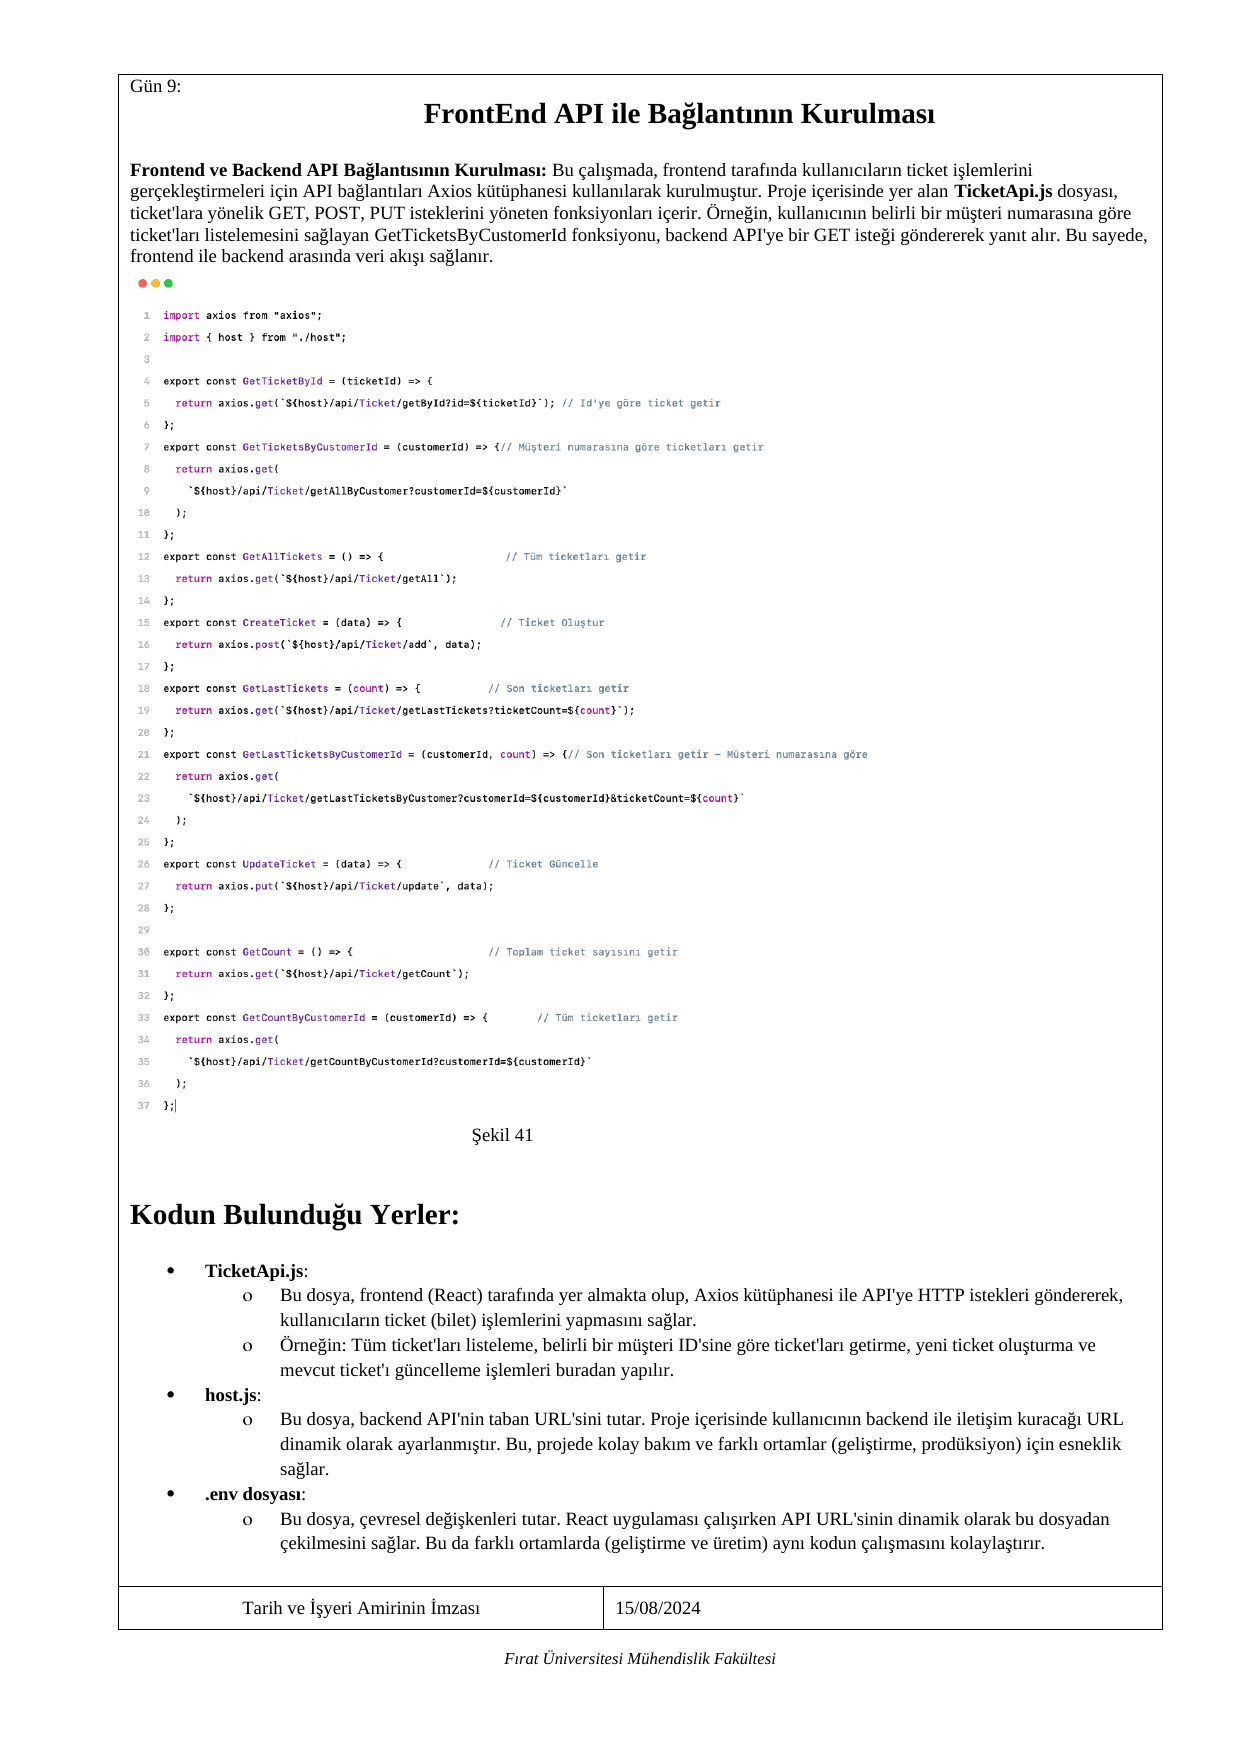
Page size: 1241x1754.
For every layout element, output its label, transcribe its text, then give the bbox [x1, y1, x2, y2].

table_cell 15/08/2024 [604, 1587, 1162, 1628]
table_header Gün 9: FrontEnd API ile Bağlantının Kurulması Frontend ve Backend API Bağlantısının Kurulması: Bu çalışmada, frontend tarafında kullanıcıların ticket işlemlerini gerçekleştirmeleri için API bağlantıları Axios kütüphanesi kullanılarak kurulmuştur. Proje içerisinde yer alan TicketApi.js dosyası, ticket'lara yönelik GET, POST, PUT isteklerini yöneten fonksiyonları içerir. Örneğin, kullanıcının belirli bir müşteri numarasına göre ticket'ları listelemesini sağlayan GetTicketsByCustomerId fonksiyonu, backend API'ye bir GET isteği göndererek yanıt alır. Bu sayede, frontend ile backend arasında veri akışı sağlanır. Şekil 41 Kodun Bulunduğu Yerler: TicketApi.js: Bu dosya, frontend (React) tarafında yer almakta olup, Axios kütüphanesi ile API'ye HTTP istekleri göndererek, kullanıcıların ticket (bilet) işlemlerini yapmasını sağlar. Örneğin: Tüm ticket'ları listeleme, belirli bir müşteri ID'sine göre ticket'ları getirme, yeni ticket oluşturma ve mevcut ticket'ı güncelleme işlemleri buradan yapılır. host.js: Bu dosya, backend API'nin taban URL'sini tutar. Proje içerisinde kullanıcının backend ile iletişim kuracağı URL dinamik olarak ayarlanmıştır. Bu, projede kolay bakım ve farklı ortamlar (geliştirme, prodüksiyon) için esneklik sağlar. .env dosyası: Bu dosya, çevresel değişkenleri tutar. React uygulaması çalışırken API URL'sinin dinamik olarak bu dosyadan çekilmesini sağlar. Bu da farklı ortamlarda (geliştirme ve üretim) aynı kodun çalışmasını kolaylaştırır. [119, 75, 1162, 1586]
picture [129, 266, 876, 1125]
table_cell Tarih ve İşyeri Amirinin İmzası [119, 1587, 603, 1628]
text Fırat Üniversitesi Mühendislik Fakültesi [118, 1649, 1163, 1668]
